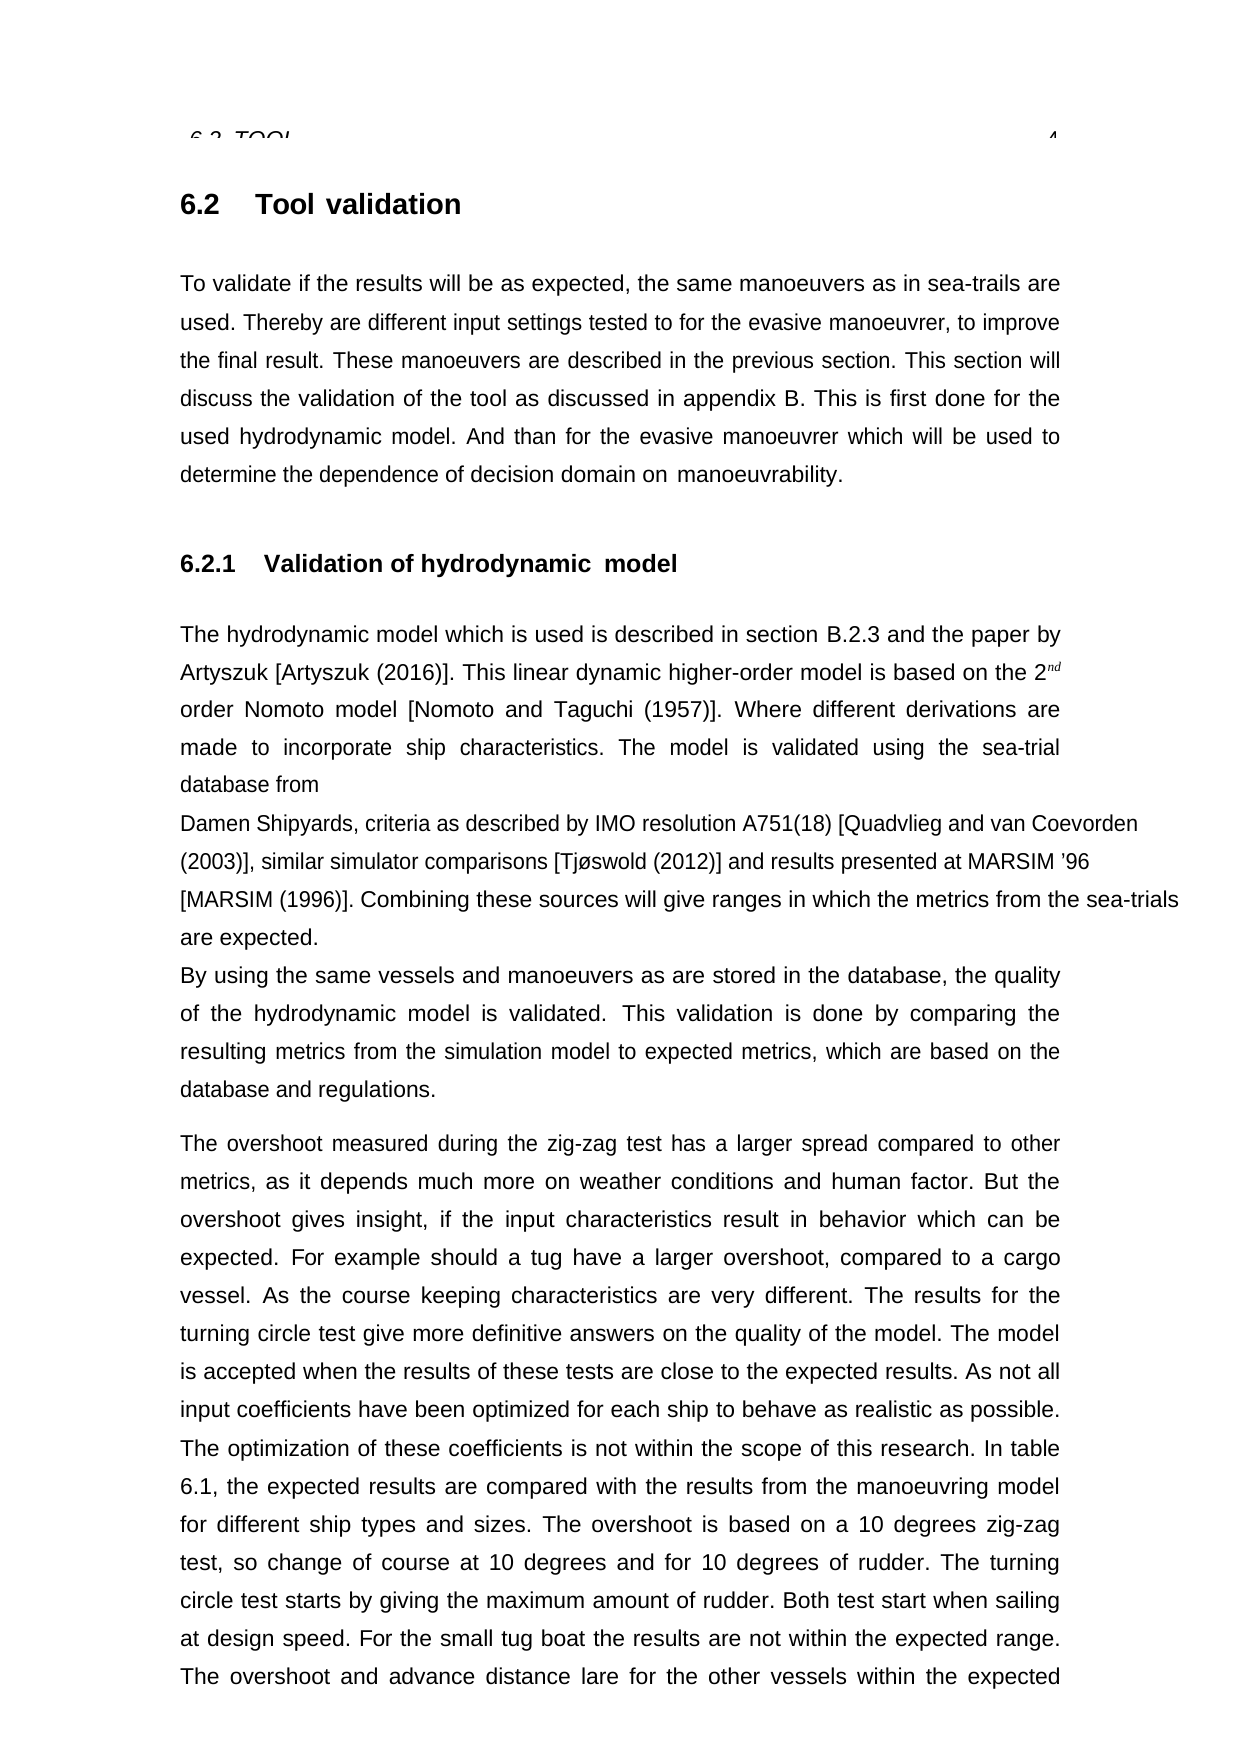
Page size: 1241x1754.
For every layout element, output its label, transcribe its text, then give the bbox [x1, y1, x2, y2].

text The hydrodynamic model which is used is described in section B.2.3 and the paper by Artyszuk [Artyszuk (2016)]. This linear dynamic higher-order model is based on the 2nd order Nomoto model [Nomoto and Taguchi (1957)]. Where different derivations are made to incorporate ship characteristics. The model is validated using the sea-trial database from [180, 621, 1061, 798]
text By using the same vessels and manoeuvers as are stored in the database, the quality of the hydrodynamic model is validated. This validation is done by comparing the resulting metrics from the simulation model to expected metrics, which are based on the database and regulations. [180, 962, 1060, 1103]
subtitle Tool validation [180, 187, 1240, 221]
text Damen Shipyards, criteria as described by IMO resolution A751(18) [Quadvlieg and van Coevorden (2003)], similar simulator comparisons [Tjøswold (2012)] and results presented at MARSIM ’96 [MARSIM (1996)]. Combining these sources will give ranges in which the metrics from the sea-trials are expected. [180, 809, 1183, 950]
subtitle Validation of hydrodynamic model [180, 549, 1240, 578]
text To validate if the results will be as expected, the same manoeuvers as in sea-trails are used. Thereby are different input settings tested to for the evasive manoeuvrer, to improve the final result. These manoeuvers are described in the previous section. This section will discuss the validation of the tool as discussed in appendix B. This is first done for the used hydrodynamic model. And than for the evasive manoeuvrer which will be used to determine the dependence of decision domain on manoeuvrability. [180, 270, 1060, 487]
